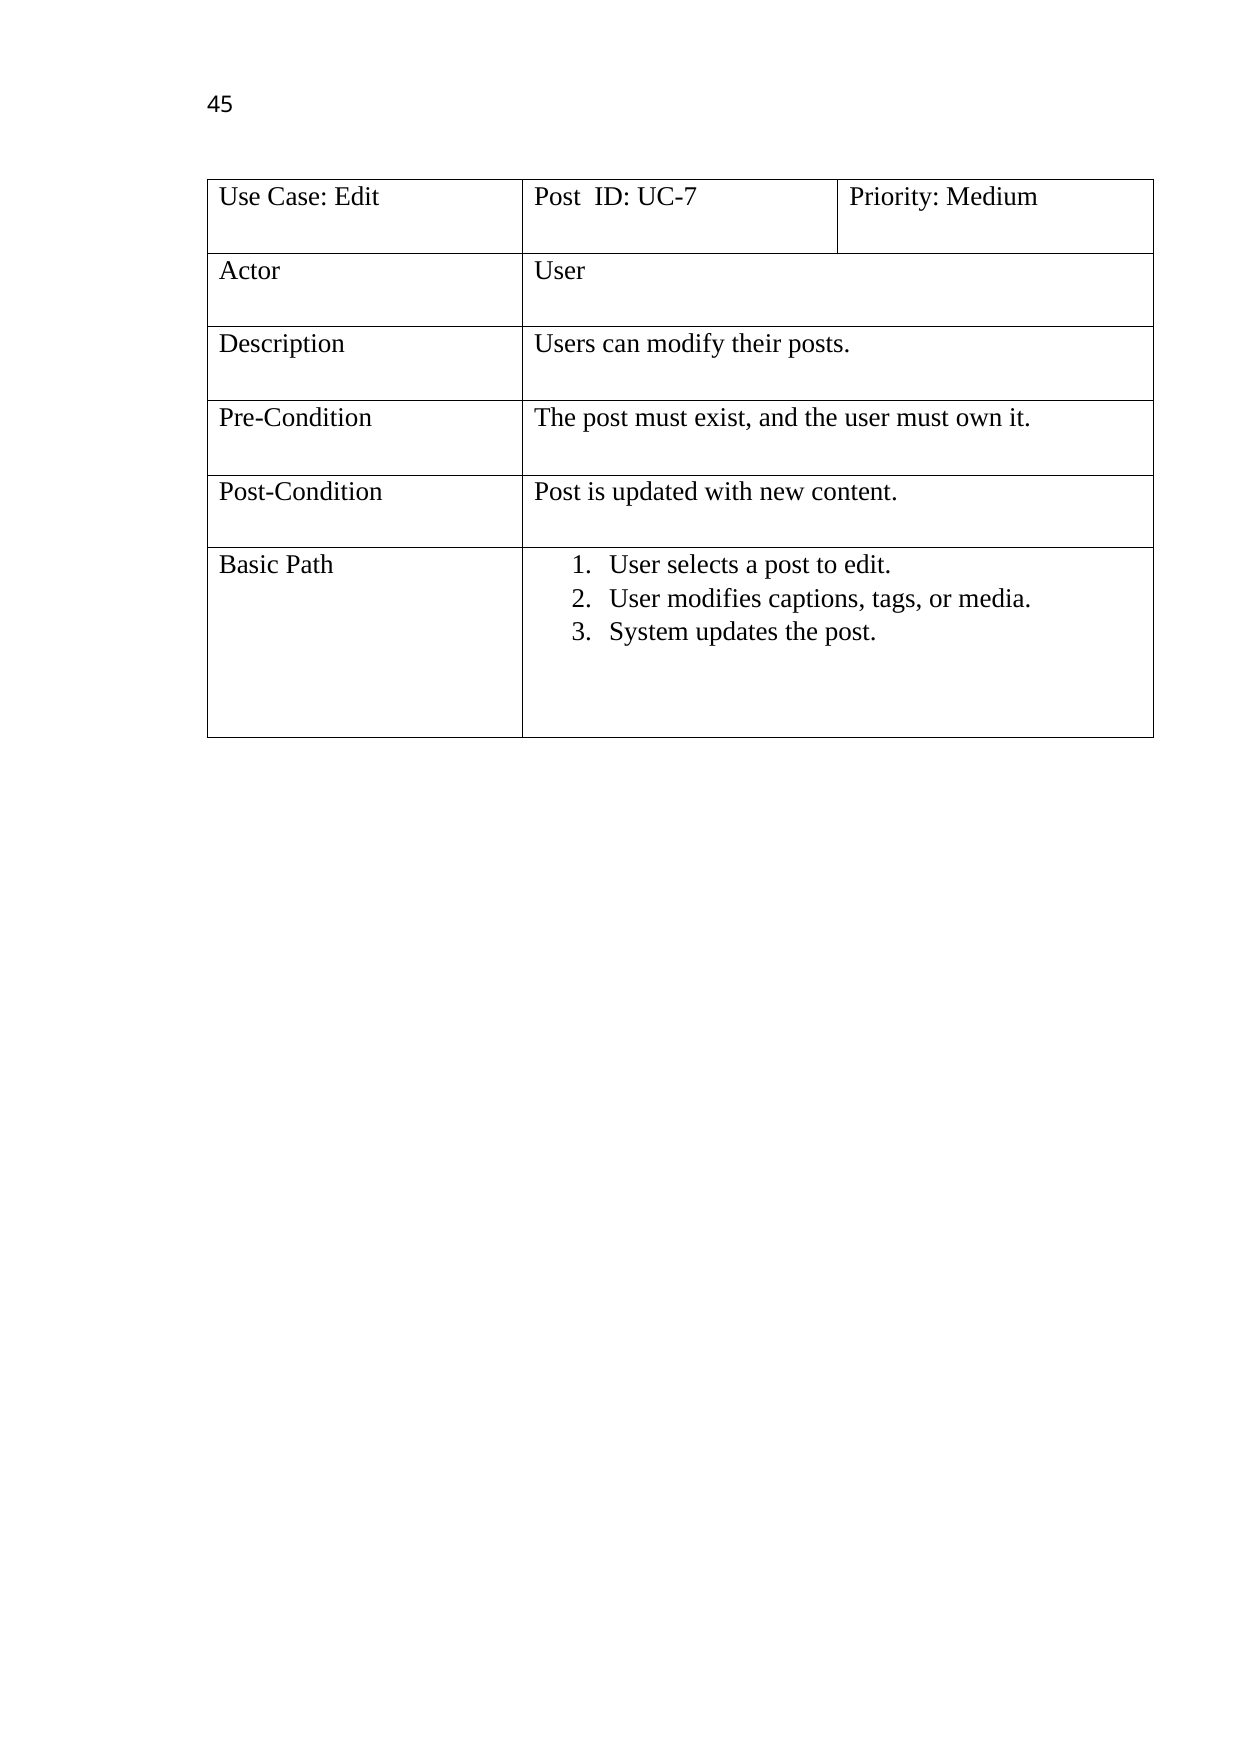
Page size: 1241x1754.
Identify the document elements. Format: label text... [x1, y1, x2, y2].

table_cell Users can modify their posts. [523, 327, 1153, 400]
table_cell Post is updated with new content. [523, 476, 1153, 547]
table_cell Pre-Condition [208, 401, 522, 474]
table_cell Basic Path [208, 548, 522, 737]
table_cell The post must exist, and the user must own it. [523, 401, 1153, 474]
table_cell User [523, 254, 1153, 326]
table_cell Post-Condition [208, 476, 522, 547]
table_cell Actor [208, 254, 522, 326]
table_cell User selects a post to edit. User modifies captions, tags, or media. System updates the post. [523, 548, 1153, 737]
table_header Priority: Medium [838, 180, 1153, 253]
table_header Use Case: Edit [208, 180, 522, 253]
table_header Post ID: UC-7 [523, 180, 837, 253]
table_cell Description [208, 327, 522, 400]
